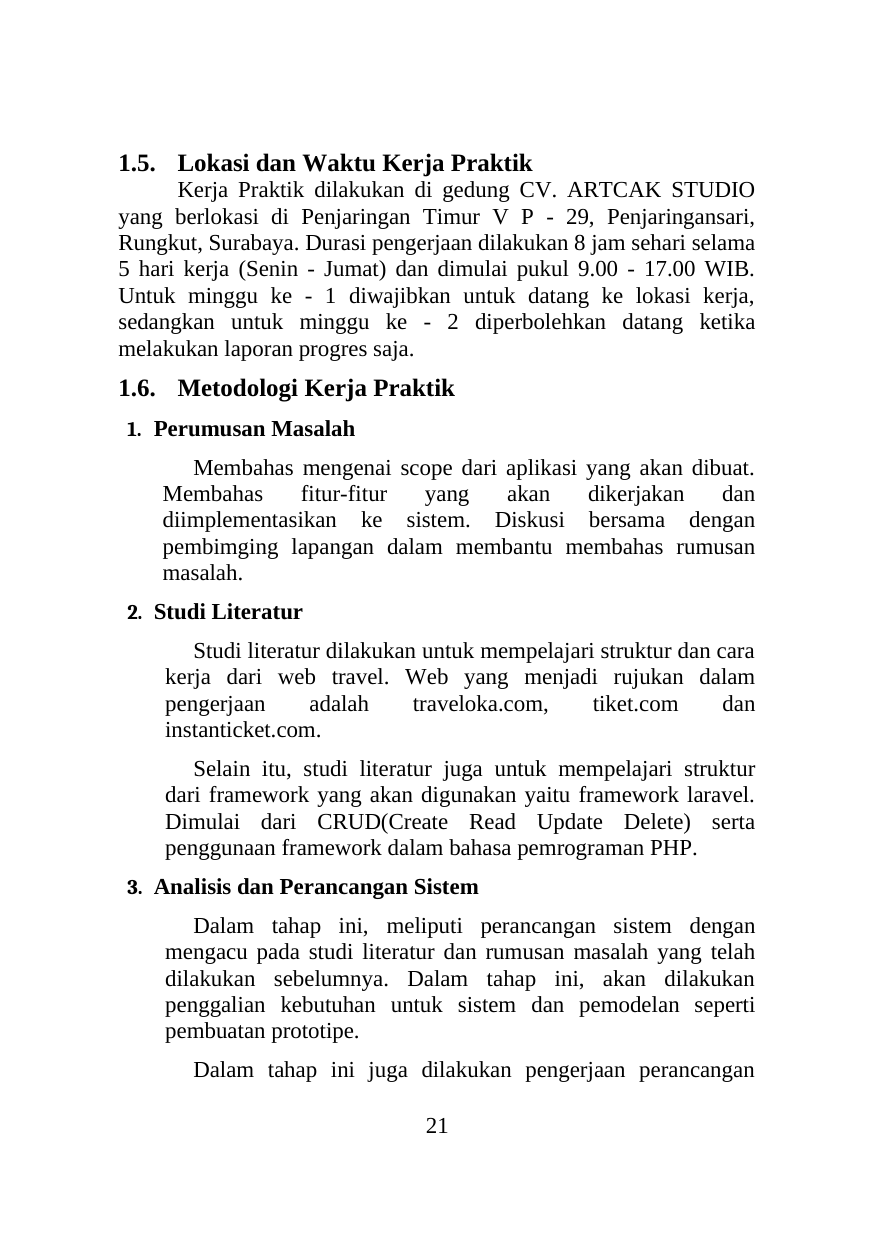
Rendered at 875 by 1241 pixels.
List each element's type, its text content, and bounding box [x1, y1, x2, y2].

subtitle Lokasi dan Waktu Kerja Praktik [118, 148, 756, 176]
text Membahas mengenai scope dari aplikasi yang akan dibuat. Membahas fitur-fitur yang akan dikerjakan dan diimplementasikan ke sistem. Diskusi bersama dengan pembimging lapangan dalam membantu membahas rumusan masalah. [162, 454, 756, 586]
text Selain itu, studi literatur juga untuk mempelajari struktur dari framework yang akan digunakan yaitu framework laravel. Dimulai dari CRUD(Create Read Update Delete) serta penggunaan framework dalam bahasa pemrograman PHP. [165, 755, 756, 860]
list Perumusan Masalah [127, 415, 756, 441]
text Studi literatur dilakukan untuk mempelajari struktur dan cara kerja dari web travel. Web yang menjadi rujukan dalam pengerjaan adalah traveloka.com, tiket.com dan instanticket.com. [165, 637, 756, 742]
text Dalam tahap ini, meliputi perancangan sistem dengan mengacu pada studi literatur dan rumusan masalah yang telah dilakukan sebelumnya. Dalam tahap ini, akan dilakukan penggalian kebutuhan untuk sistem dan pemodelan seperti pembuatan prototipe. [165, 912, 756, 1044]
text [165, 1056, 756, 1083]
list Studi Literatur [127, 598, 756, 624]
subtitle Metodologi Kerja Praktik [118, 373, 756, 402]
text Kerja Praktik dilakukan di gedung CV. ARTCAK STUDIO yang berlokasi di Penjaringan Timur V P - 29, Penjaringansari, Rungkut, Surabaya. Durasi pengerjaan dilakukan 8 jam sehari selama 5 hari kerja (Senin - Jumat) dan dimulai pukul 9.00 - 17.00 WIB. Untuk minggu ke - 1 diwajibkan untuk datang ke lokasi kerja, sedangkan untuk minggu ke - 2 diperbolehkan datang ketika melakukan laporan progres saja. [118, 176, 756, 361]
list Analisis dan Perancangan Sistem [127, 873, 756, 899]
